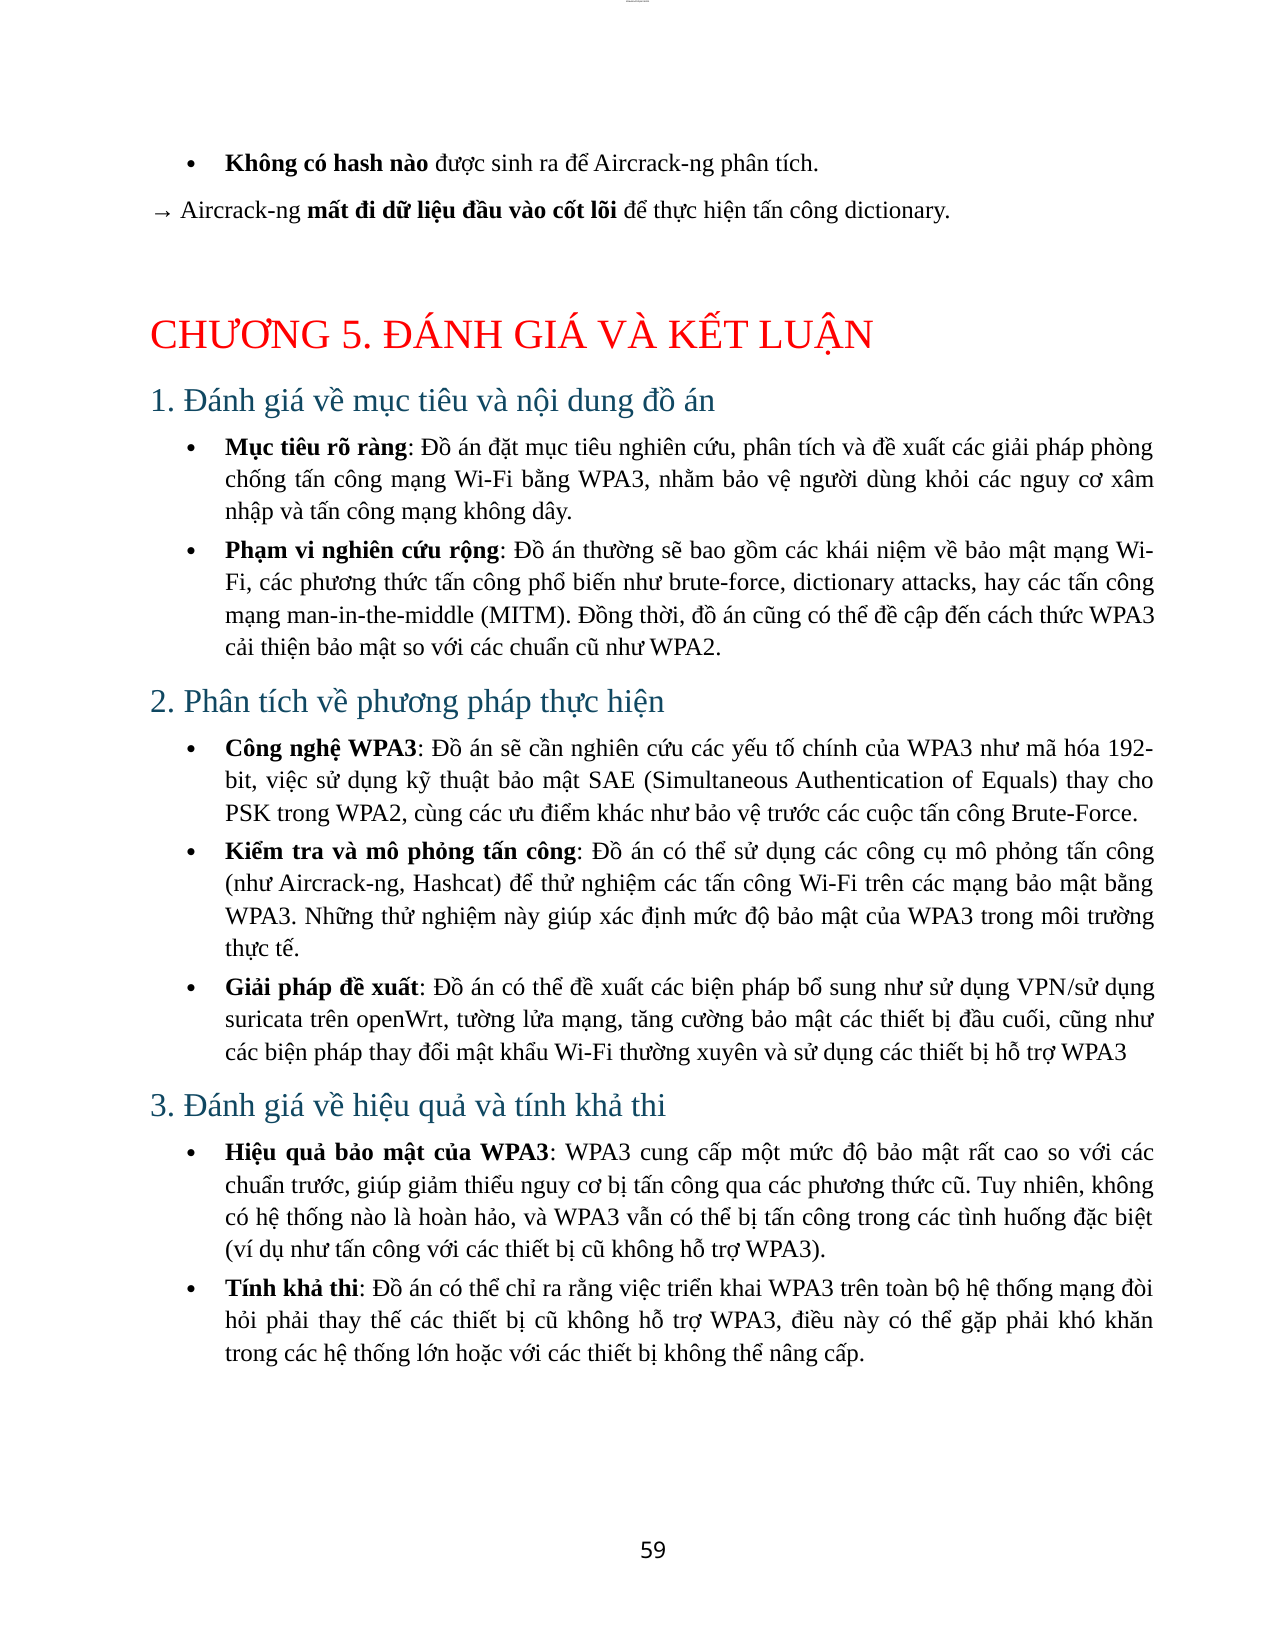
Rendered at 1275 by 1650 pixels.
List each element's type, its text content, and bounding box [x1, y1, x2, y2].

list Tính khả thi: Đồ án có thể chỉ ra rằng việc triển khai WPA3 trên toàn bộ hệ thống mạng đòi hỏi phải thay thế các thiết bị cũ không hỗ trợ WPA3, điều này có thể gặp phải khó khăn trong các hệ thống lớn hoặc với các thiết bị không thể nâng cấp. [187, 1273, 1155, 1367]
subtitle CHƯƠNG 5. ĐÁNH GIÁ VÀ KẾT LUẬN [150, 309, 1155, 357]
list Công nghệ WPA3: Đồ án sẽ cần nghiên cứu các yếu tố chính của WPA3 như mã hóa 192-bit, việc sử dụng kỹ thuật bảo mật SAE (Simultaneous Authentication of Equals) thay cho PSK trong WPA2, cùng các ưu điểm khác như bảo vệ trước các cuộc tấn công Brute-Force. [187, 733, 1155, 826]
subtitle 3. Đánh giá về hiệu quả và tính khả thi [150, 1086, 1155, 1124]
list Hiệu quả bảo mật của WPA3: WPA3 cung cấp một mức độ bảo mật rất cao so với các chuẩn trước, giúp giảm thiểu nguy cơ bị tấn công qua các phương thức cũ. Tuy nhiên, không có hệ thống nào là hoàn hảo, và WPA3 vẫn có thể bị tấn công trong các tình huống đặc biệt (ví dụ như tấn công với các thiết bị cũ không hỗ trợ WPA3). [187, 1137, 1155, 1263]
subtitle 2. Phân tích về phương pháp thực hiện [150, 681, 1155, 719]
list Không có hash nào được sinh ra để Aircrack-ng phân tích. [187, 148, 1156, 177]
list Phạm vi nghiên cứu rộng: Đồ án thường sẽ bao gồm các khái niệm về bảo mật mạng Wi-Fi, các phương thức tấn công phổ biến như brute-force, dictionary attacks, hay các tấn công mạng man-in-the-middle (MITM). Đồng thời, đồ án cũng có thể đề cập đến cách thức WPA3 cải thiện bảo mật so với các chuẩn cũ như WPA2. [187, 535, 1155, 661]
subtitle 1. Đánh giá về mục tiêu và nội dung đồ án [150, 380, 1155, 418]
list Giải pháp đề xuất: Đồ án có thể đề xuất các biện pháp bổ sung như sử dụng VPN/sử dụng suricata trên openWrt, tường lửa mạng, tăng cường bảo mật các thiết bị đầu cuối, cũng như các biện pháp thay đổi mật khẩu Wi-Fi thường xuyên và sử dụng các thiết bị hỗ trợ WPA3 [187, 972, 1155, 1065]
list Mục tiêu rõ ràng: Đồ án đặt mục tiêu nghiên cứu, phân tích và đề xuất các giải pháp phòng chống tấn công mạng Wi-Fi bằng WPA3, nhằm bảo vệ người dùng khỏi các nguy cơ xâm nhập và tấn công mạng không dây. [187, 432, 1155, 525]
list Kiểm tra và mô phỏng tấn công: Đồ án có thể sử dụng các công cụ mô phỏng tấn công (như Aircrack-ng, Hashcat) để thử nghiệm các tấn công Wi-Fi trên các mạng bảo mật bằng WPA3. Những thử nghiệm này giúp xác định mức độ bảo mật của WPA3 trong môi trường thực tế. [187, 836, 1155, 962]
text → Aircrack-ng mất đi dữ liệu đầu vào cốt lõi để thực hiện tấn công dictionary. [150, 196, 1155, 224]
